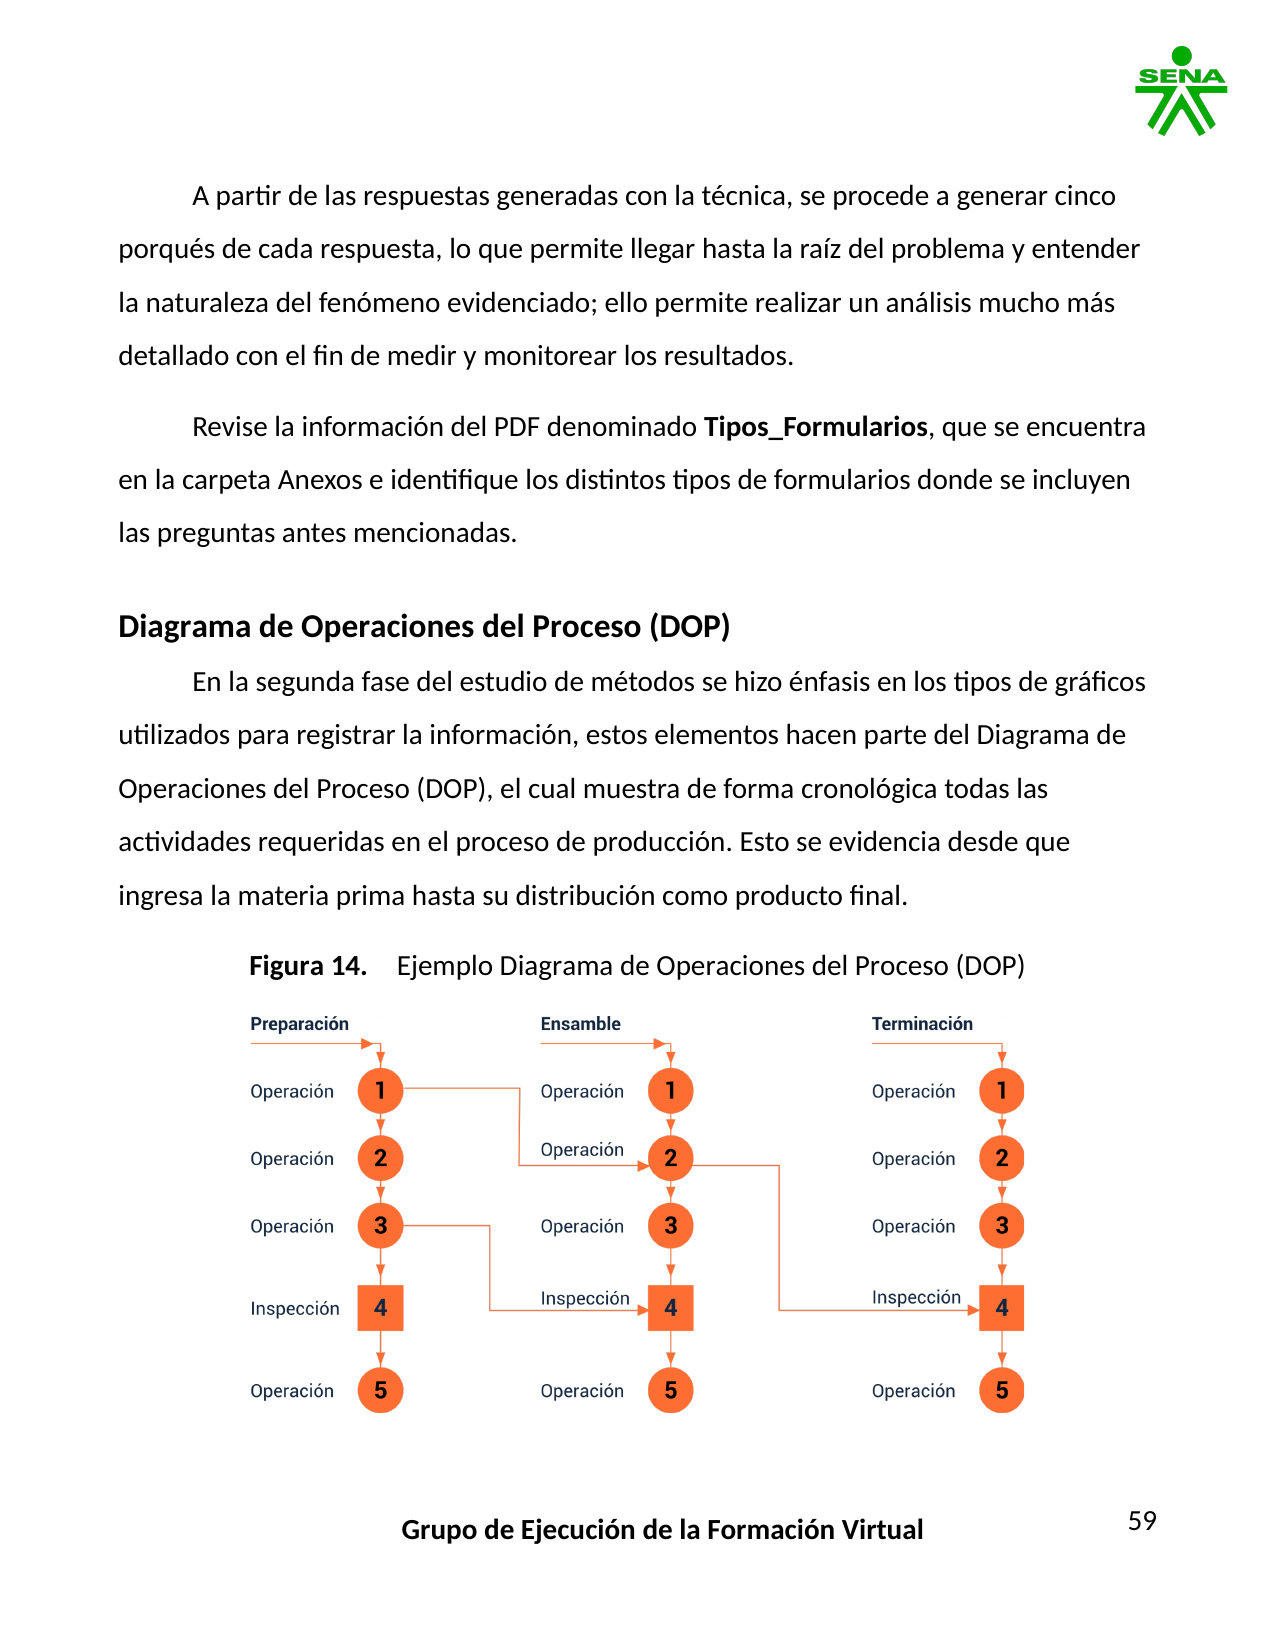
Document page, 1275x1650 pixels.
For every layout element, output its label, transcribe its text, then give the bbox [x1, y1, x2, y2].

text Revise la información del PDF denominado Tipos_Formularios, que se encuentra en la carpeta Anexos e identifique los distintos tipos de formularios donde se incluyen las preguntas antes mencionadas. [118, 408, 1157, 550]
text A partir de las respuestas generadas con la técnica, se procede a generar cinco porqués de cada respuesta, lo que permite llegar hasta la raíz del problema y entender la naturaleza del fenómeno evidenciado; ello permite realizar un análisis mucho más detallado con el fin de medir y monitorear los resultados. [118, 177, 1157, 373]
subtitle Diagrama de Operaciones del Proceso (DOP) [118, 605, 1157, 646]
text En la segunda fase del estudio de métodos se hizo énfasis en los tipos de gráficos utilizados para registrar la información, estos elementos hacen parte del Diagrama de Operaciones del Proceso (DOP), el cual muestra de forma cronológica todas las actividades requeridas en el proceso de producción. Esto se evidencia desde que ingresa la materia prima hasta su distribución como producto final. [118, 663, 1157, 912]
text Ejemplo Diagrama de Operaciones del Proceso (DOP) [118, 947, 1157, 982]
picture [1135, 46, 1228, 136]
picture [250, 1016, 1025, 1413]
